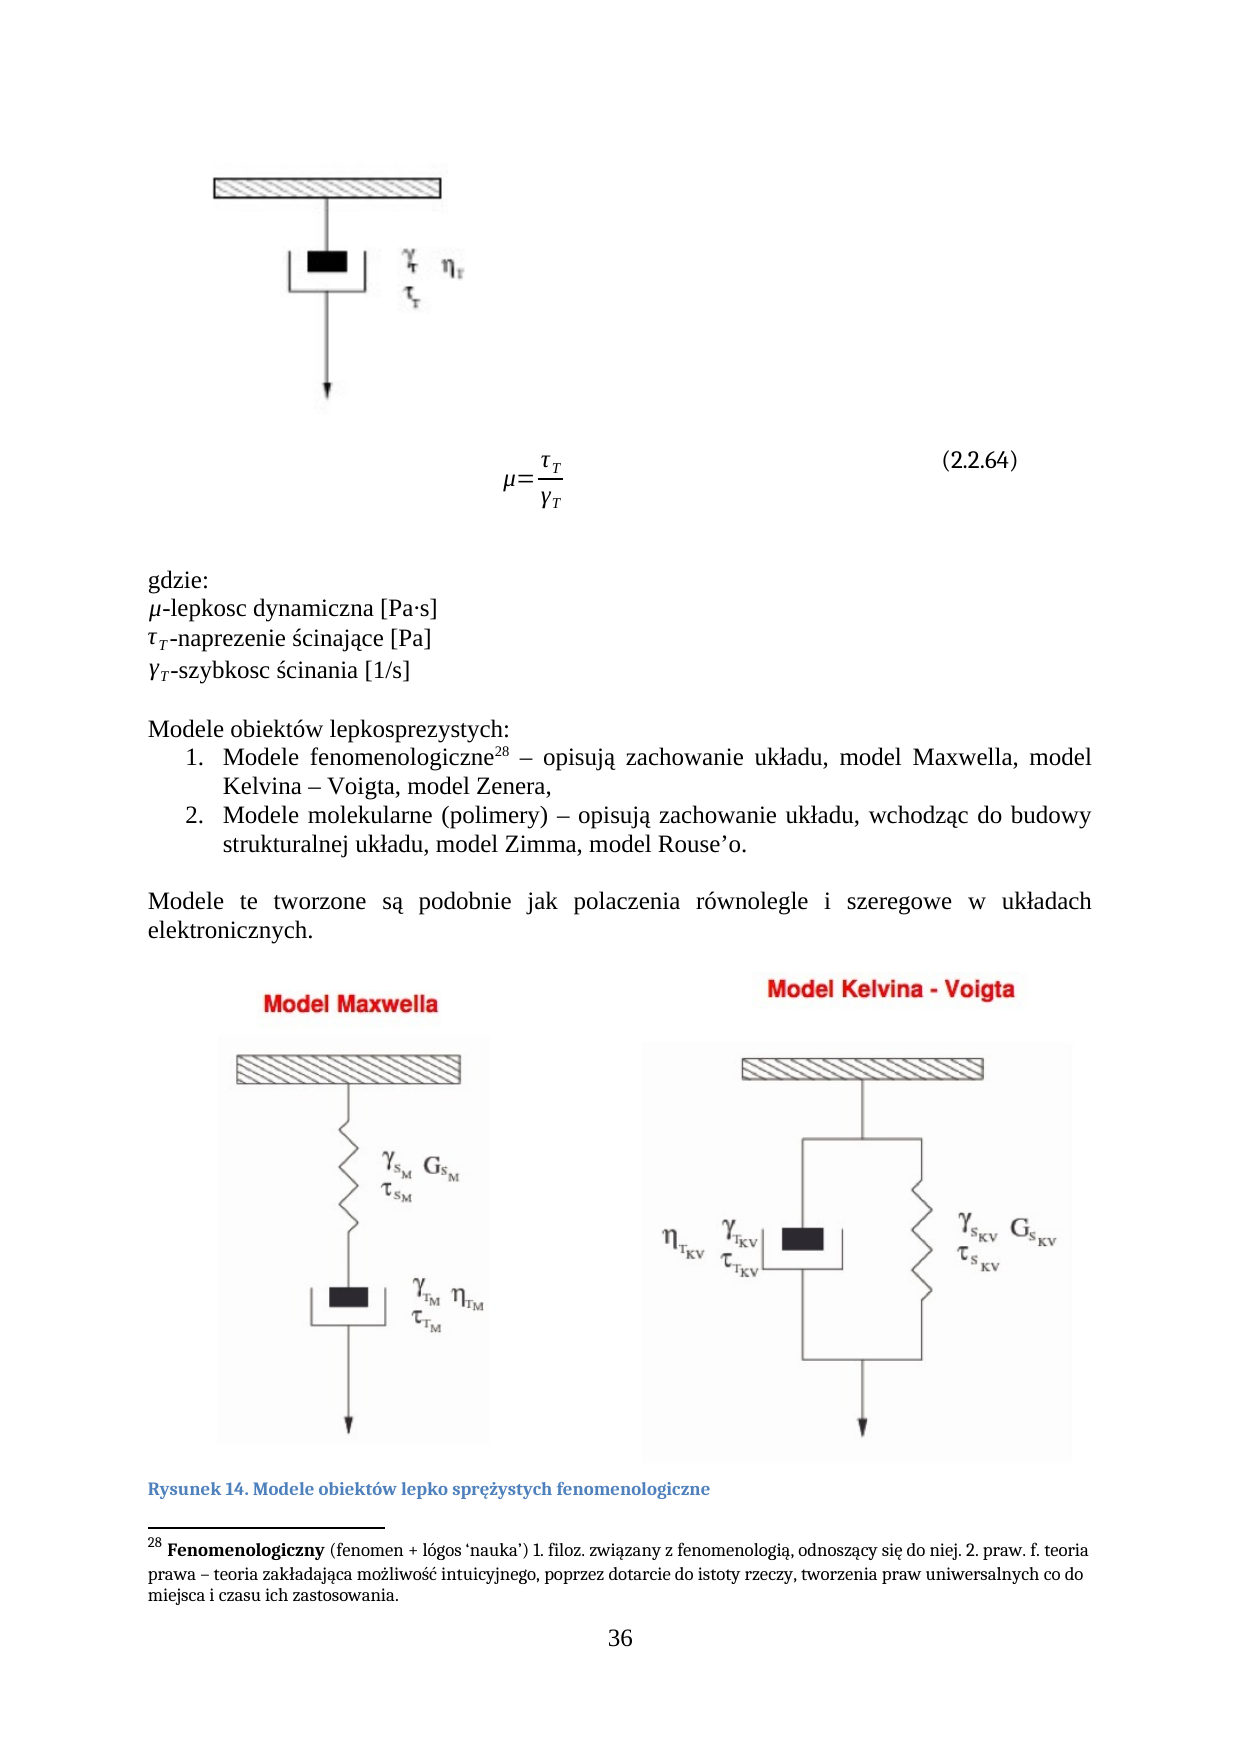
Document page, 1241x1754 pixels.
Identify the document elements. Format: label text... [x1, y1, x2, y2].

text Modele obiektów lepkosprezystych: [148, 714, 1092, 742]
picture [147, 147, 513, 446]
text -lepkosc dynamiczna [Pas] [148, 593, 1092, 622]
list Modele fenomenologiczne – opisują zachowanie układu, model Maxwella, model Kelvina – Voigta, model Zenera, [185, 742, 1092, 800]
list Modele molekularne (polimery) – opisują zachowanie układu, wchodząc do budowy strukturalnej układu, model Zimma, model Rouse’o. [185, 800, 1092, 857]
text gdzie: [148, 565, 1092, 593]
text -szybkosc ścinania [1/s] [148, 654, 1092, 685]
picture [147, 972, 1093, 1479]
text -naprezenie ścinające [Pa] [148, 622, 1092, 654]
text Modele te tworzone są podobnie jak polaczenia równolegle i szeregowe w układach elektronicznych. [148, 886, 1092, 944]
table_header [136, 446, 930, 536]
